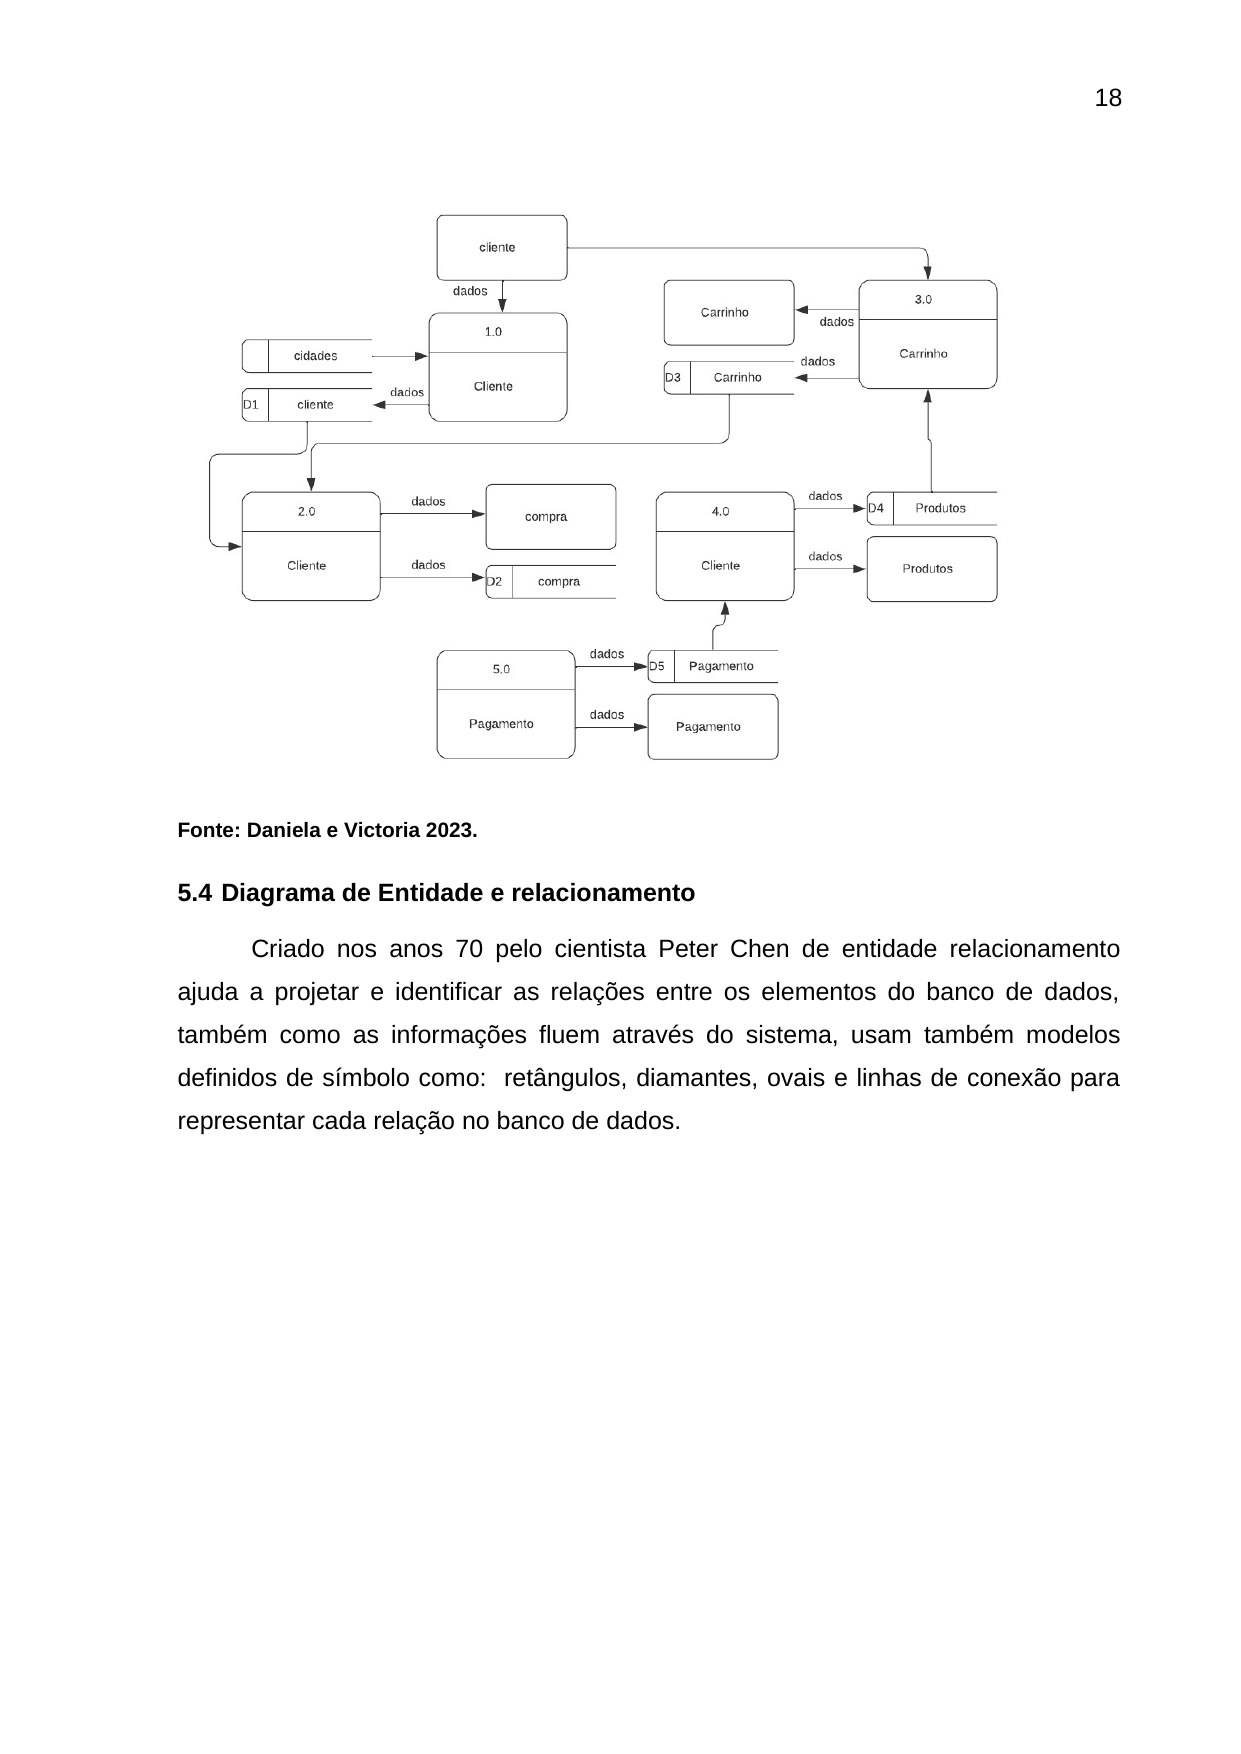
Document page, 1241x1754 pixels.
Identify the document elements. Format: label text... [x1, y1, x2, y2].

text Fonte: Daniela e Victoria 2023. [177, 817, 1122, 841]
picture [177, 197, 1034, 789]
text Criado nos anos 70 pelo cientista Peter Chen de entidade relacionamento ajuda a projetar e identificar as relações entre os elementos do banco de dados, também como as informações fluem através do sistema, usam também modelos definidos de símbolo como: retângulos, diamantes, ovais e linhas de conexão para representar cada relação no banco de dados. [177, 933, 1122, 1135]
subtitle Diagrama de Entidade e relacionamento [177, 878, 1122, 907]
